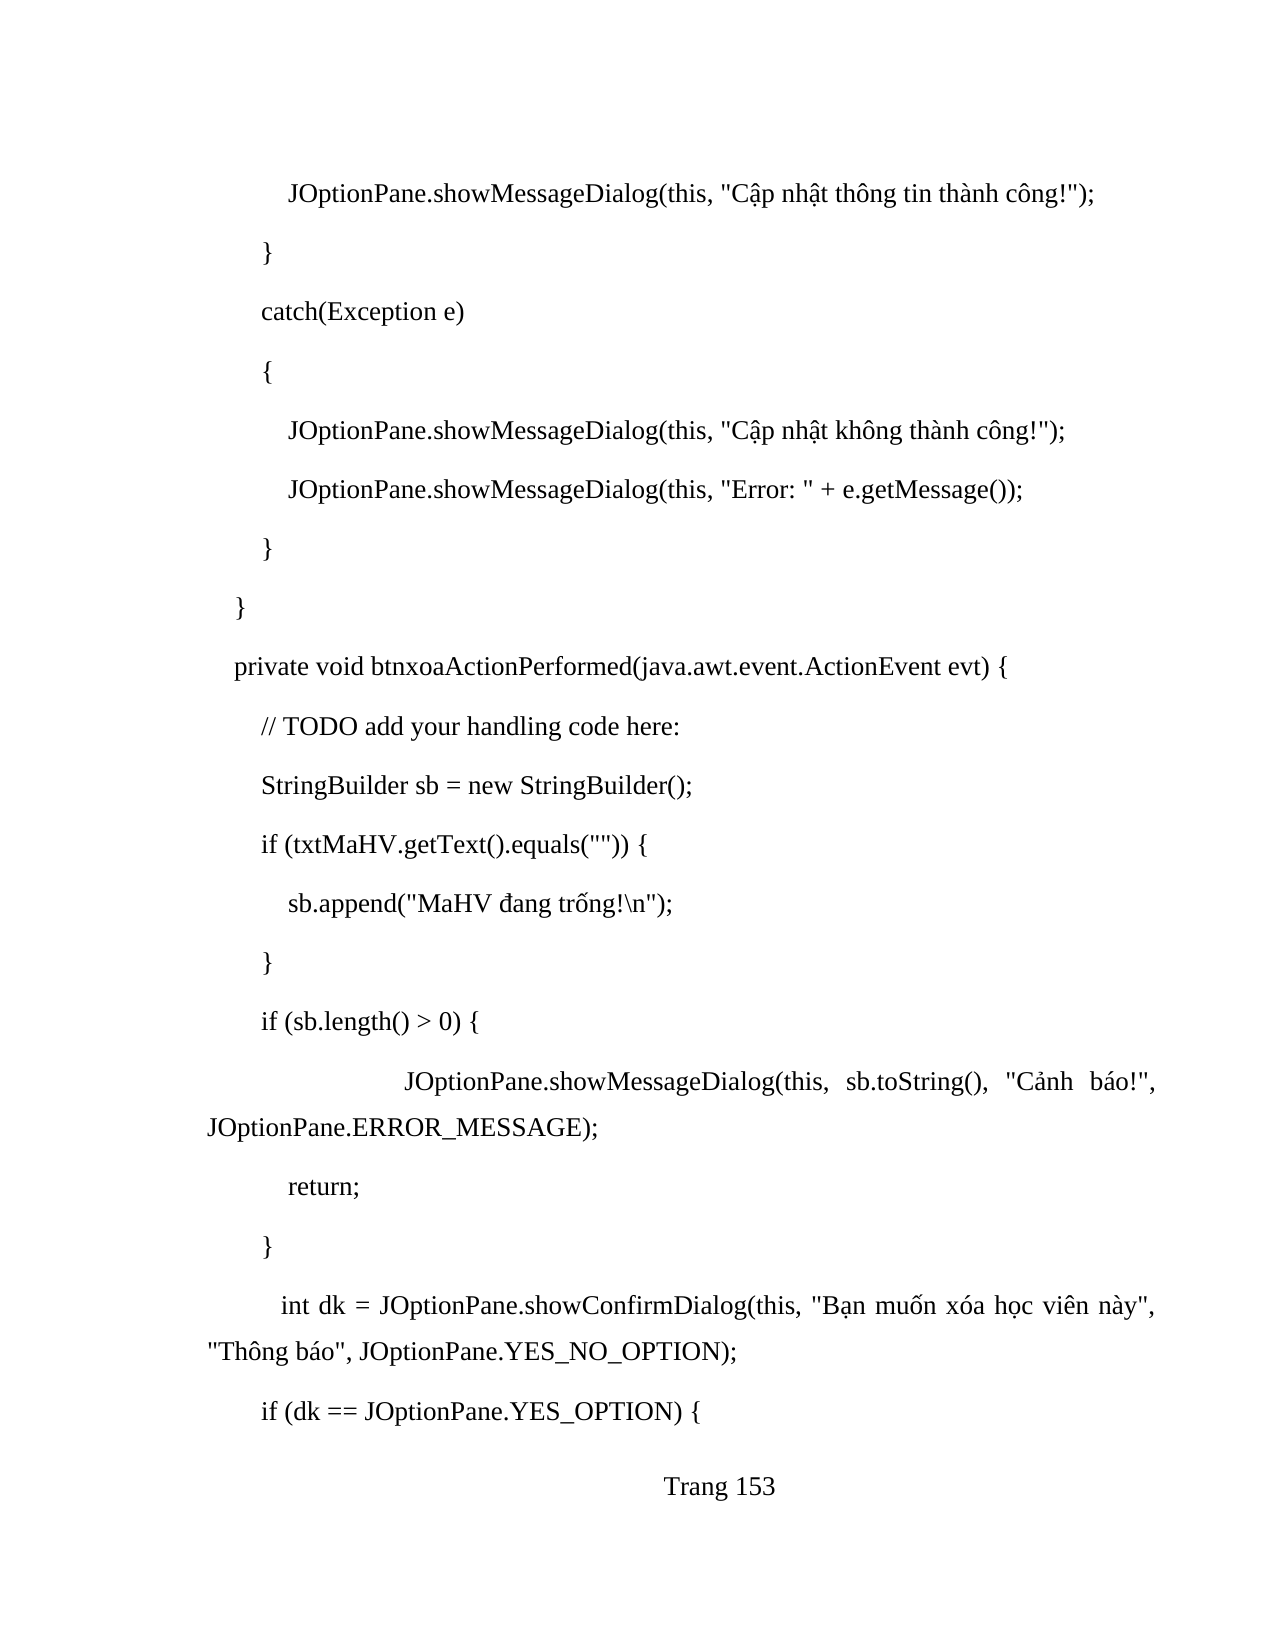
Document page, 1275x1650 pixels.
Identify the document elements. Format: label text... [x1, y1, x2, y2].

text JOptionPane.showMessageDialog(this, "Error: " + e.getMessage()); [207, 473, 1157, 504]
text JOptionPane.showMessageDialog(this, "Cập nhật không thành công!"); [207, 414, 1157, 445]
text sb.append("MaHV đang trống!\n"); [207, 887, 1157, 918]
text { [207, 355, 1157, 386]
text } [207, 236, 1157, 267]
text private void btnxoaActionPerformed(java.awt.event.ActionEvent evt) { [207, 651, 1157, 682]
text } [207, 532, 1157, 563]
text } [207, 946, 1157, 977]
text catch(Exception e) [207, 296, 1157, 327]
text JOptionPane.showMessageDialog(this, "Cập nhật thông tin thành công!"); [207, 177, 1157, 208]
text // TODO add your handling code here: [207, 710, 1157, 741]
text if (txtMaHV.getText().equals("")) { [207, 828, 1157, 859]
text } [207, 1230, 1157, 1261]
text int dk = JOptionPane.showConfirmDialog(this, "Bạn muốn xóa học viên này", "Thông báo", JOptionPane.YES_NO_OPTION); [207, 1289, 1157, 1367]
text if (dk == JOptionPane.YES_OPTION) { [207, 1395, 1157, 1426]
text } [207, 591, 1157, 622]
text StringBuilder sb = new StringBuilder(); [207, 769, 1157, 800]
text return; [207, 1171, 1157, 1202]
text if (sb.length() > 0) { [207, 1006, 1157, 1037]
text JOptionPane.showMessageDialog(this, sb.toString(), "Cảnh báo!", JOptionPane.ERROR_MESSAGE); [207, 1065, 1157, 1142]
